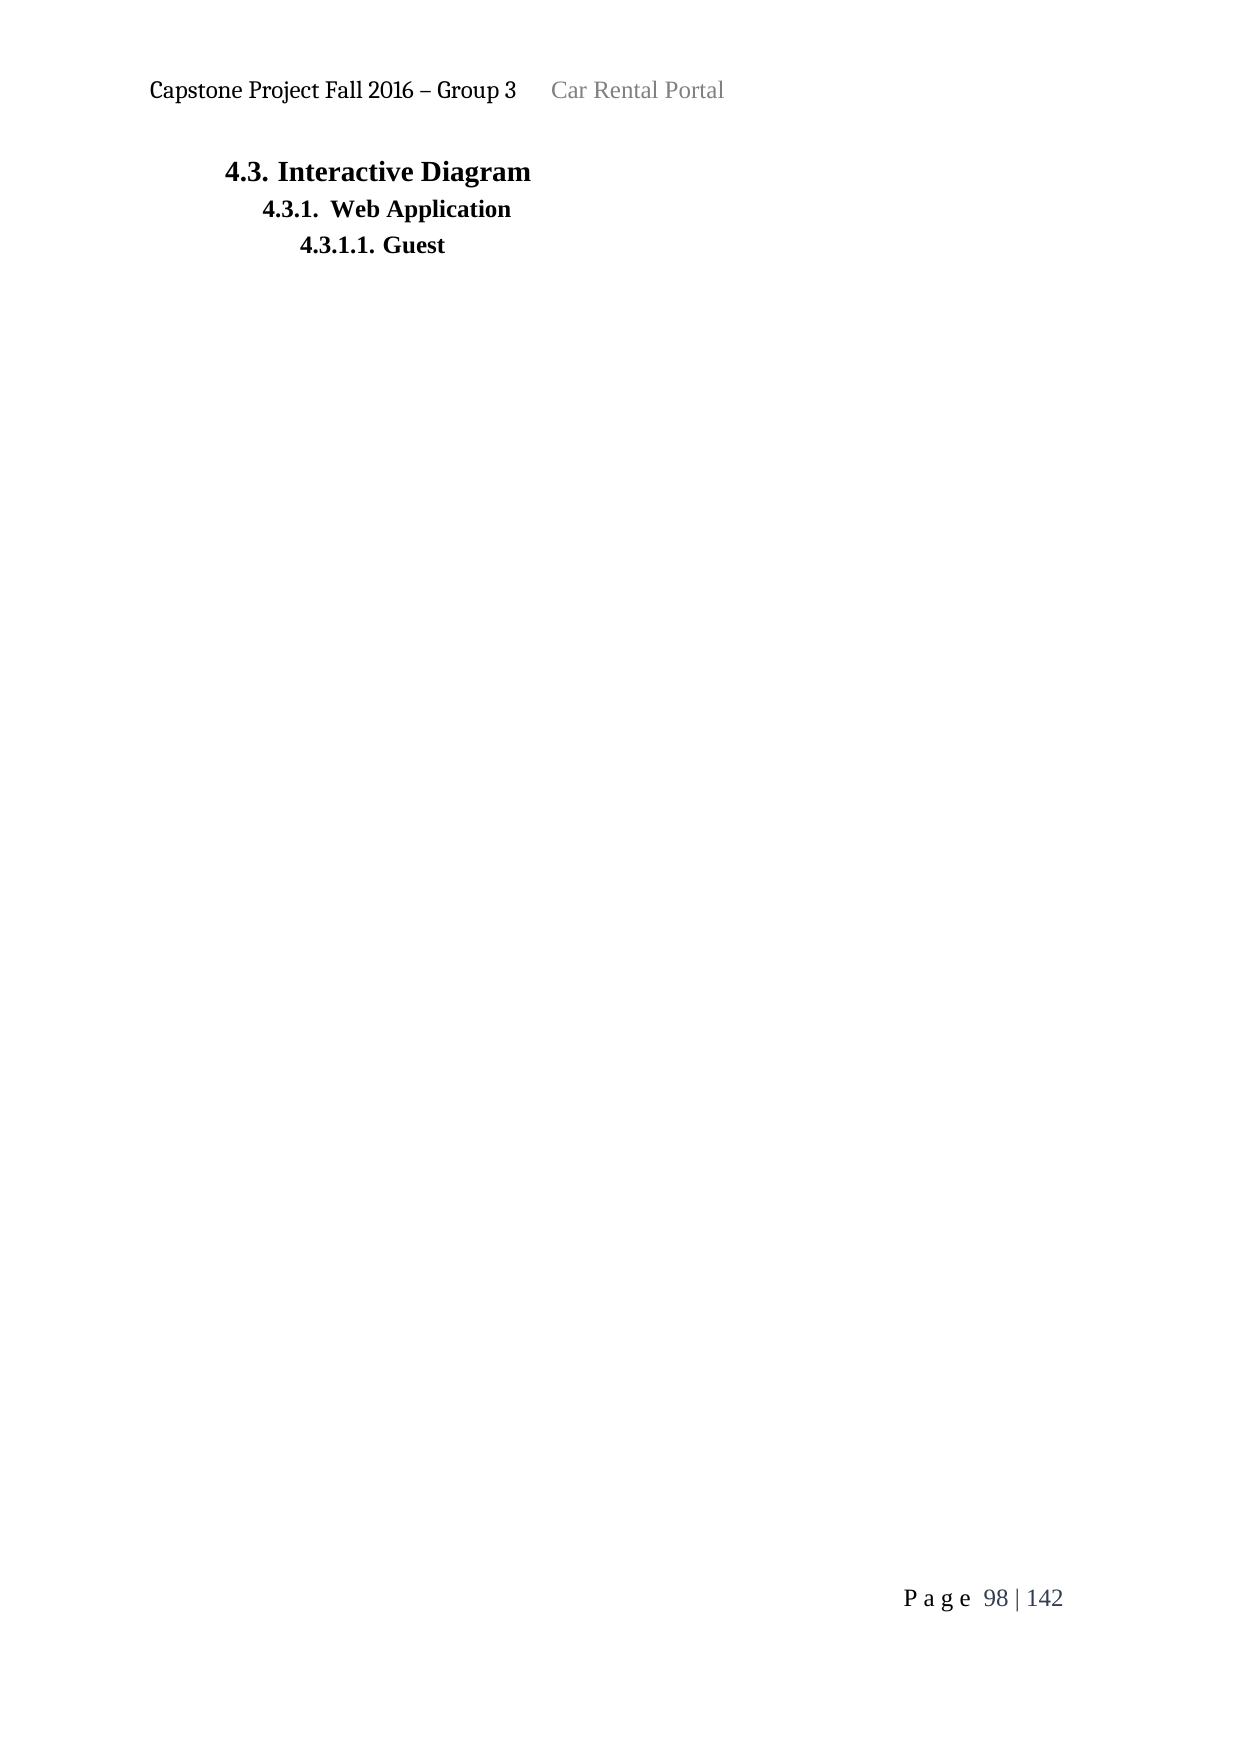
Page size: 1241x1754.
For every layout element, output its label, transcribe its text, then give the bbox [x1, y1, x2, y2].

subtitle Web Application [262, 194, 1090, 223]
subtitle Interactive Diagram [225, 154, 1090, 188]
subtitle Guest [300, 230, 1090, 258]
